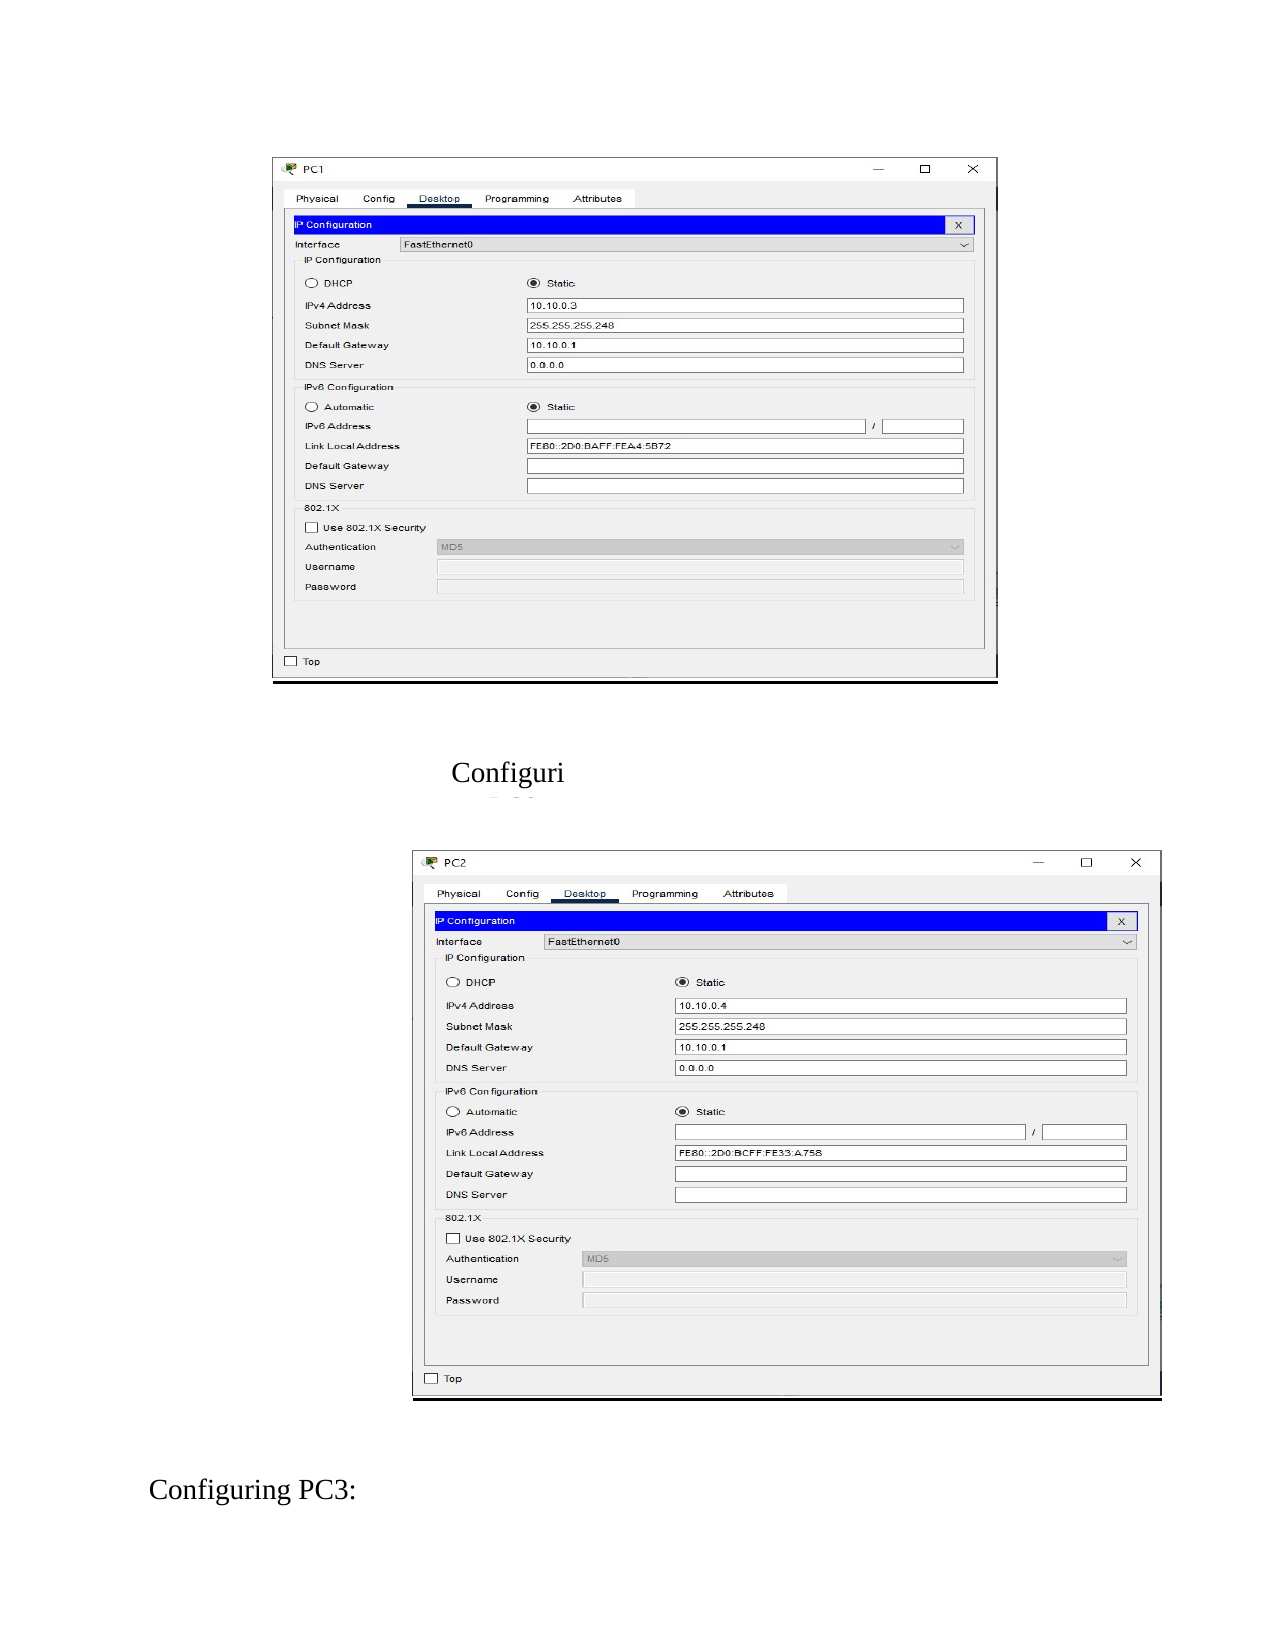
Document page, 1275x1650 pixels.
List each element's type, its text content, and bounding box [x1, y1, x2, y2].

picture [412, 850, 1162, 1396]
text Configuring PC3: [148, 1472, 1121, 1506]
picture [272, 157, 998, 678]
